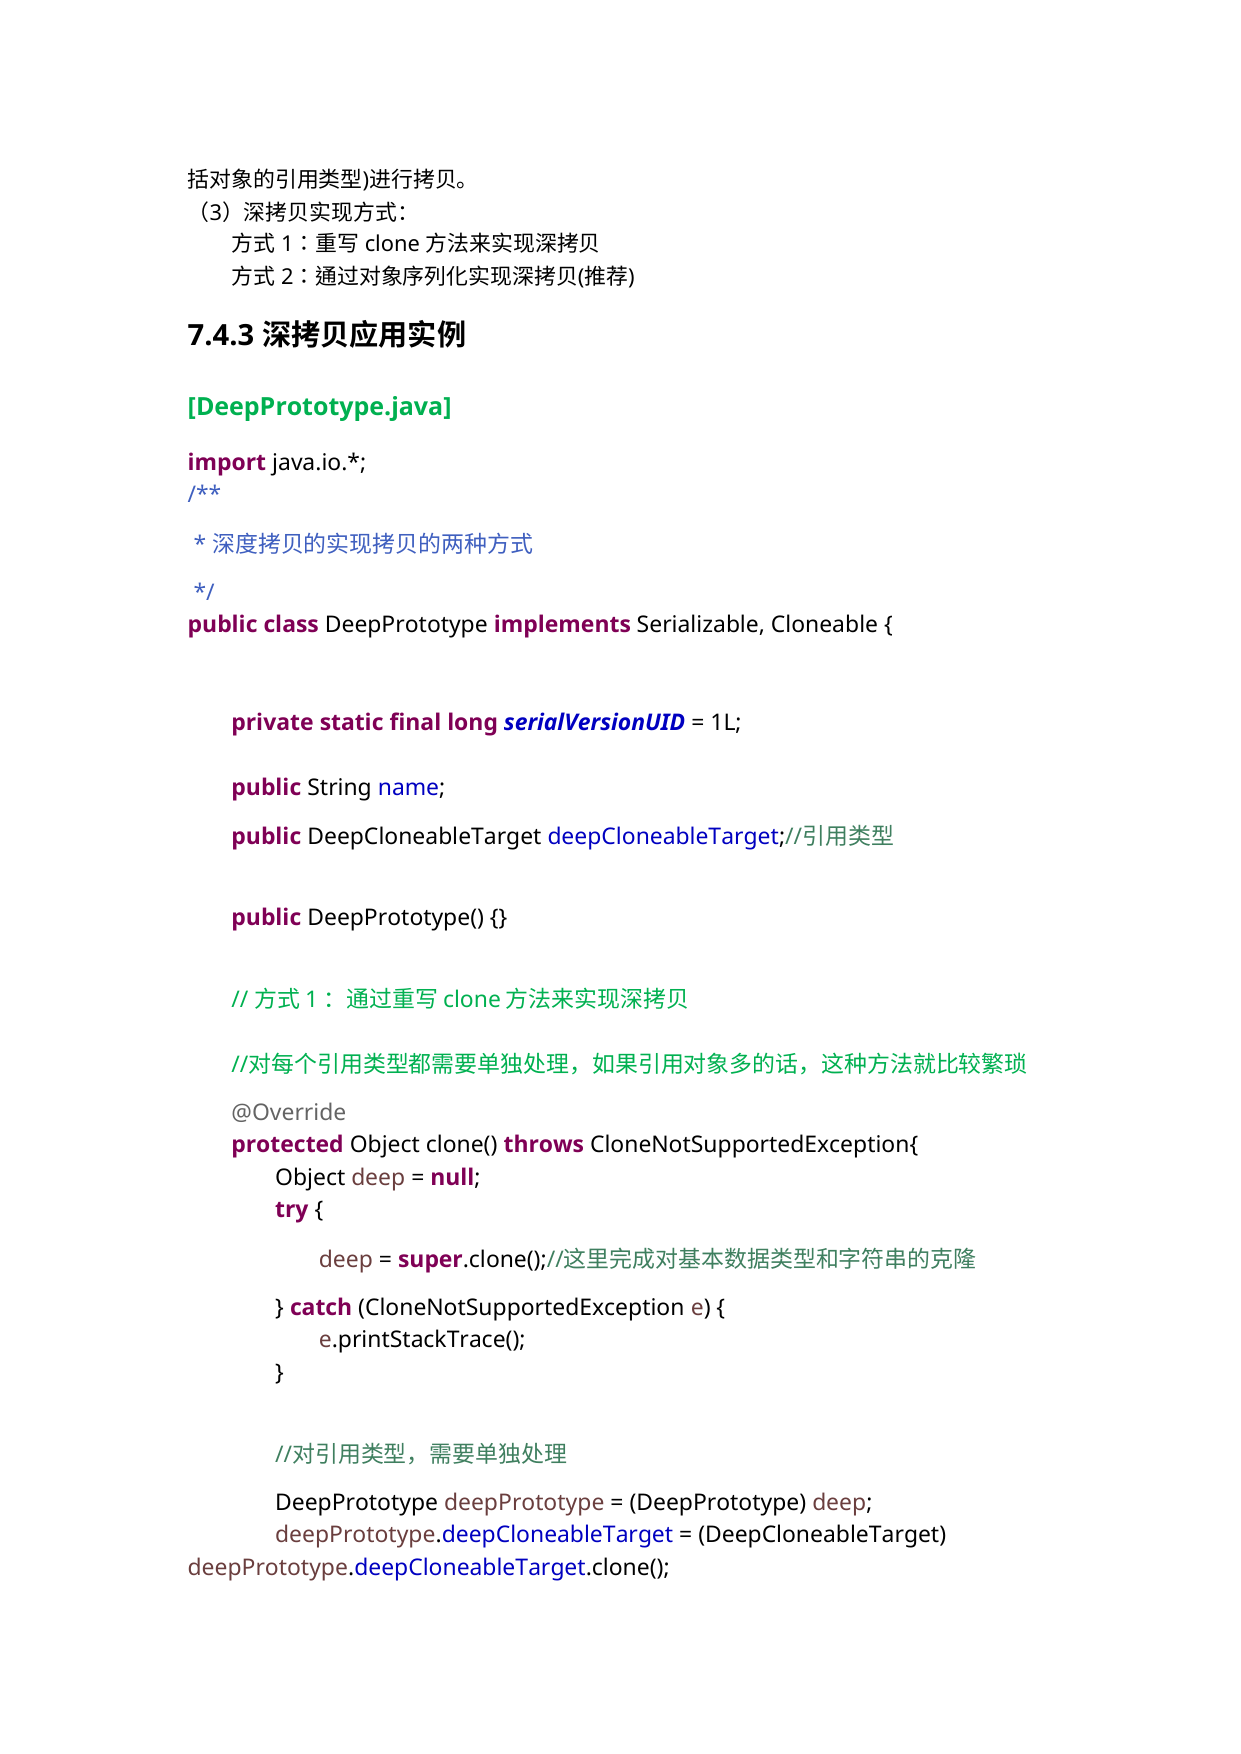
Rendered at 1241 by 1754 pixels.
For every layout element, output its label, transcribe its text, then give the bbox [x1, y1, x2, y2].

text Object deep = null; [187, 1160, 1053, 1192]
text protected Object clone() throws CloneNotSupportedException{ [187, 1127, 1053, 1160]
text 方式 2：通过对象序列化实现深拷贝(推荐) [187, 259, 1053, 292]
text 方式 1：重写 clone 方法来实现深拷贝 [187, 227, 1053, 259]
text deepPrototype.deepCloneableTarget = (DeepCloneableTarget) deepPrototype.deepCloneableTarget.clone(); [187, 1517, 1053, 1582]
text @Override [187, 1095, 1053, 1127]
text import java.io.*; [187, 445, 1053, 477]
text DeepPrototype deepPrototype = (DeepPrototype) deep; [187, 1485, 1053, 1517]
text } catch (CloneNotSupportedException e) { [187, 1290, 1053, 1322]
text /** [187, 477, 1053, 510]
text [187, 162, 1053, 194]
text */ [187, 575, 1053, 607]
text } [187, 1355, 1053, 1387]
subtitle 7.4.3 深拷贝应用实例 [187, 300, 1053, 365]
text public String name; [187, 770, 1053, 802]
text * 深度拷贝的实现拷贝的两种方式 [187, 510, 1053, 575]
text // 方式1 ：通过重写clone方法来实现深拷贝 [187, 965, 1053, 1030]
text try { [187, 1192, 1053, 1225]
text //对每个引用类型都需要单独处理，如果引用对象多的话，这种方法就比较繁琐 [187, 1030, 1053, 1095]
text public DeepCloneableTarget deepCloneableTarget;//引用类型 [187, 802, 1053, 867]
text public class DeepPrototype implements Serializable, Cloneable { [187, 607, 1053, 640]
text public DeepPrototype() {} [187, 900, 1053, 932]
text //对引用类型，需要单独处理 [187, 1420, 1053, 1485]
text deep = super.clone();//这里完成对基本数据类型和字符串的克隆 [187, 1225, 1053, 1290]
text private static final long serialVersionUID = 1L; [187, 705, 1053, 737]
text e.printStackTrace(); [187, 1322, 1053, 1355]
text （3）深拷贝实现方式： [187, 194, 1053, 227]
subtitle [DeepPrototype.java] [187, 374, 1053, 439]
